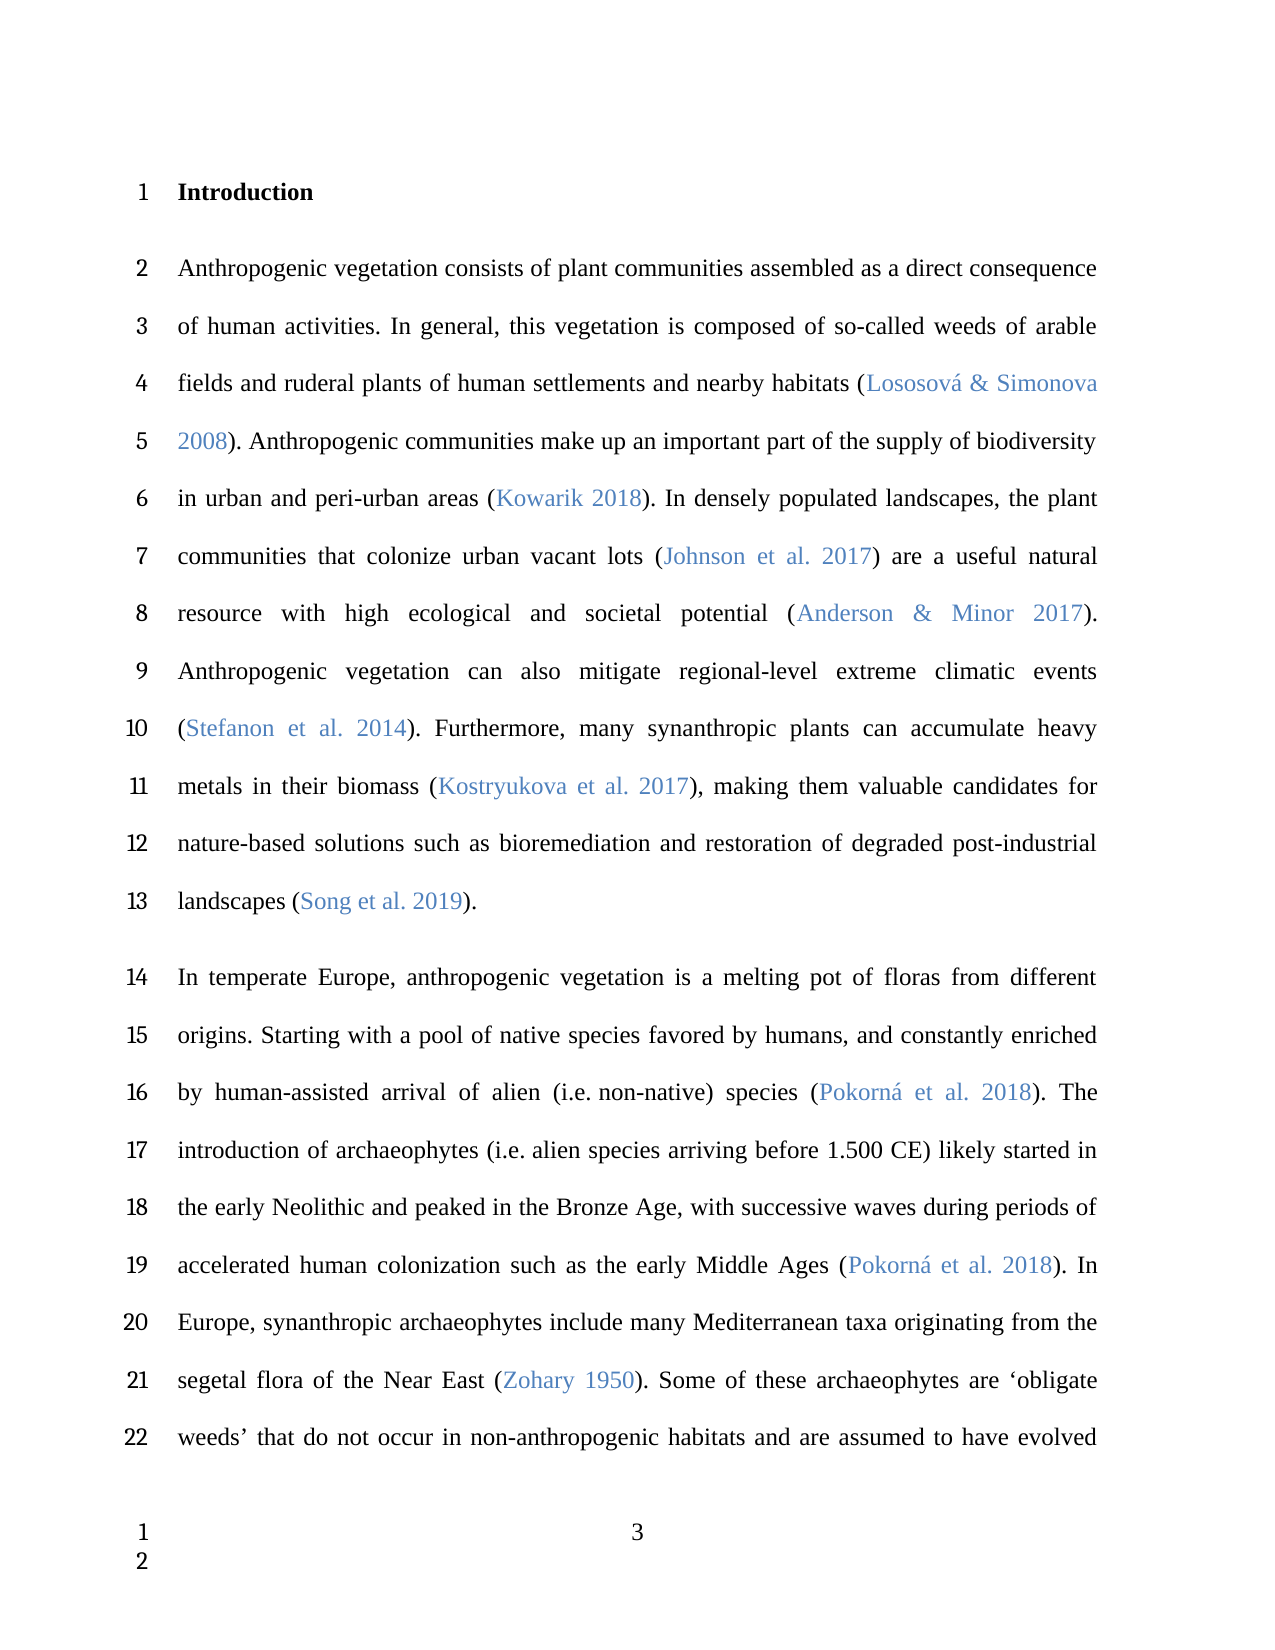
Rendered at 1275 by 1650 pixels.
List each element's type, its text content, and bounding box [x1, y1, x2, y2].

subtitle Introduction [177, 177, 1098, 206]
text Anthropogenic vegetation consists of plant communities assembled as a direct consequence of human activities. In general, this vegetation is composed of so-called weeds of arable fields and ruderal plants of human settlements and nearby habitats (Lososová & Simonova 2008). Anthropogenic communities make up an important part of the supply of biodiversity in urban and peri-urban areas (Kowarik 2018). In densely populated landscapes, the plant communities that colonize urban vacant lots (Johnson et al. 2017) are a useful natural resource with high ecological and societal potential (Anderson & Minor 2017). Anthropogenic vegetation can also mitigate regional-level extreme climatic events (Stefanon et al. 2014). Furthermore, many synanthropic plants can accumulate heavy metals in their biomass (Kostryukova et al. 2017), making them valuable candidates for nature-based solutions such as bioremediation and restoration of degraded post-industrial landscapes (Song et al. 2019). [177, 253, 1098, 915]
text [177, 962, 1098, 1451]
